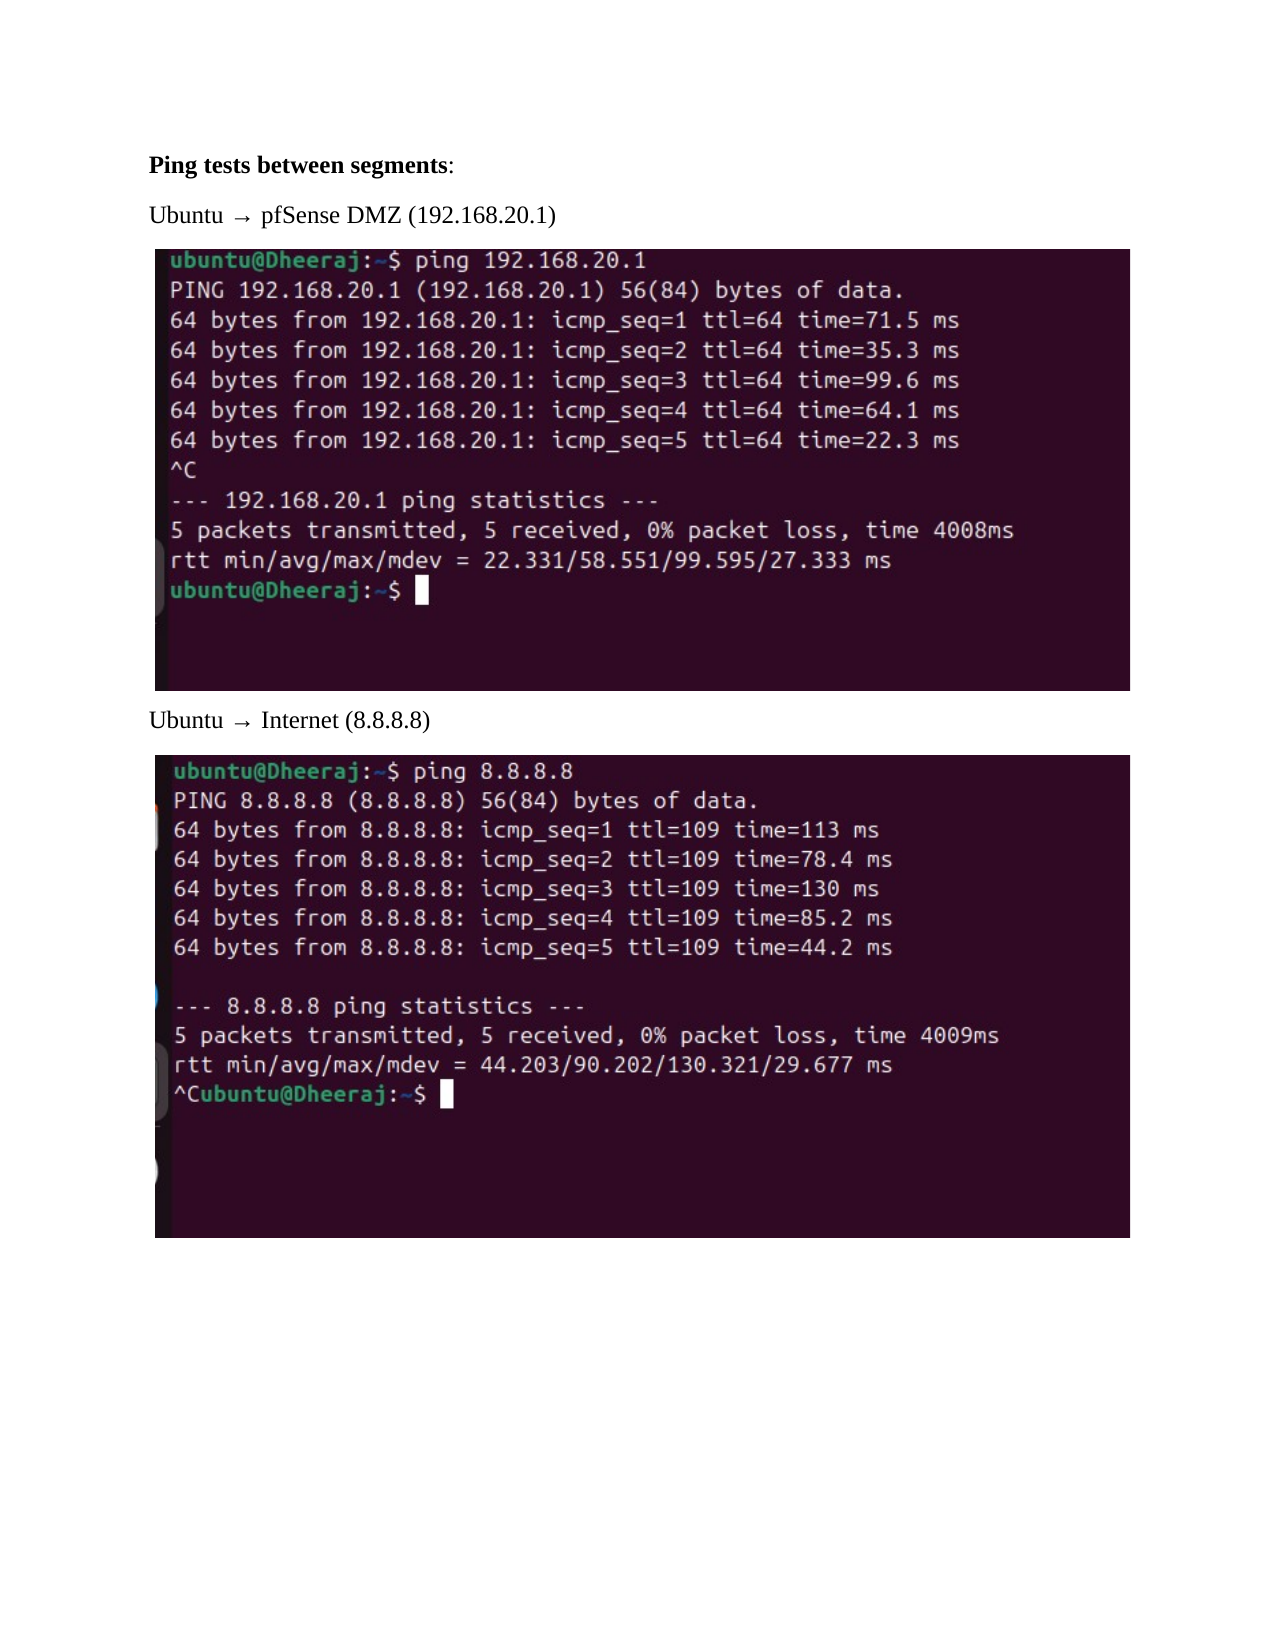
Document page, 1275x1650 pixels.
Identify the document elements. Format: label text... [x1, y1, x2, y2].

text Ubuntu → pfSense DMZ (192.168.20.1) [148, 200, 1126, 228]
picture [155, 755, 1131, 1238]
text Ubuntu → Internet (8.8.8.8) [148, 705, 1126, 734]
picture [155, 249, 1131, 691]
text Ping tests between segments: [148, 150, 1130, 179]
